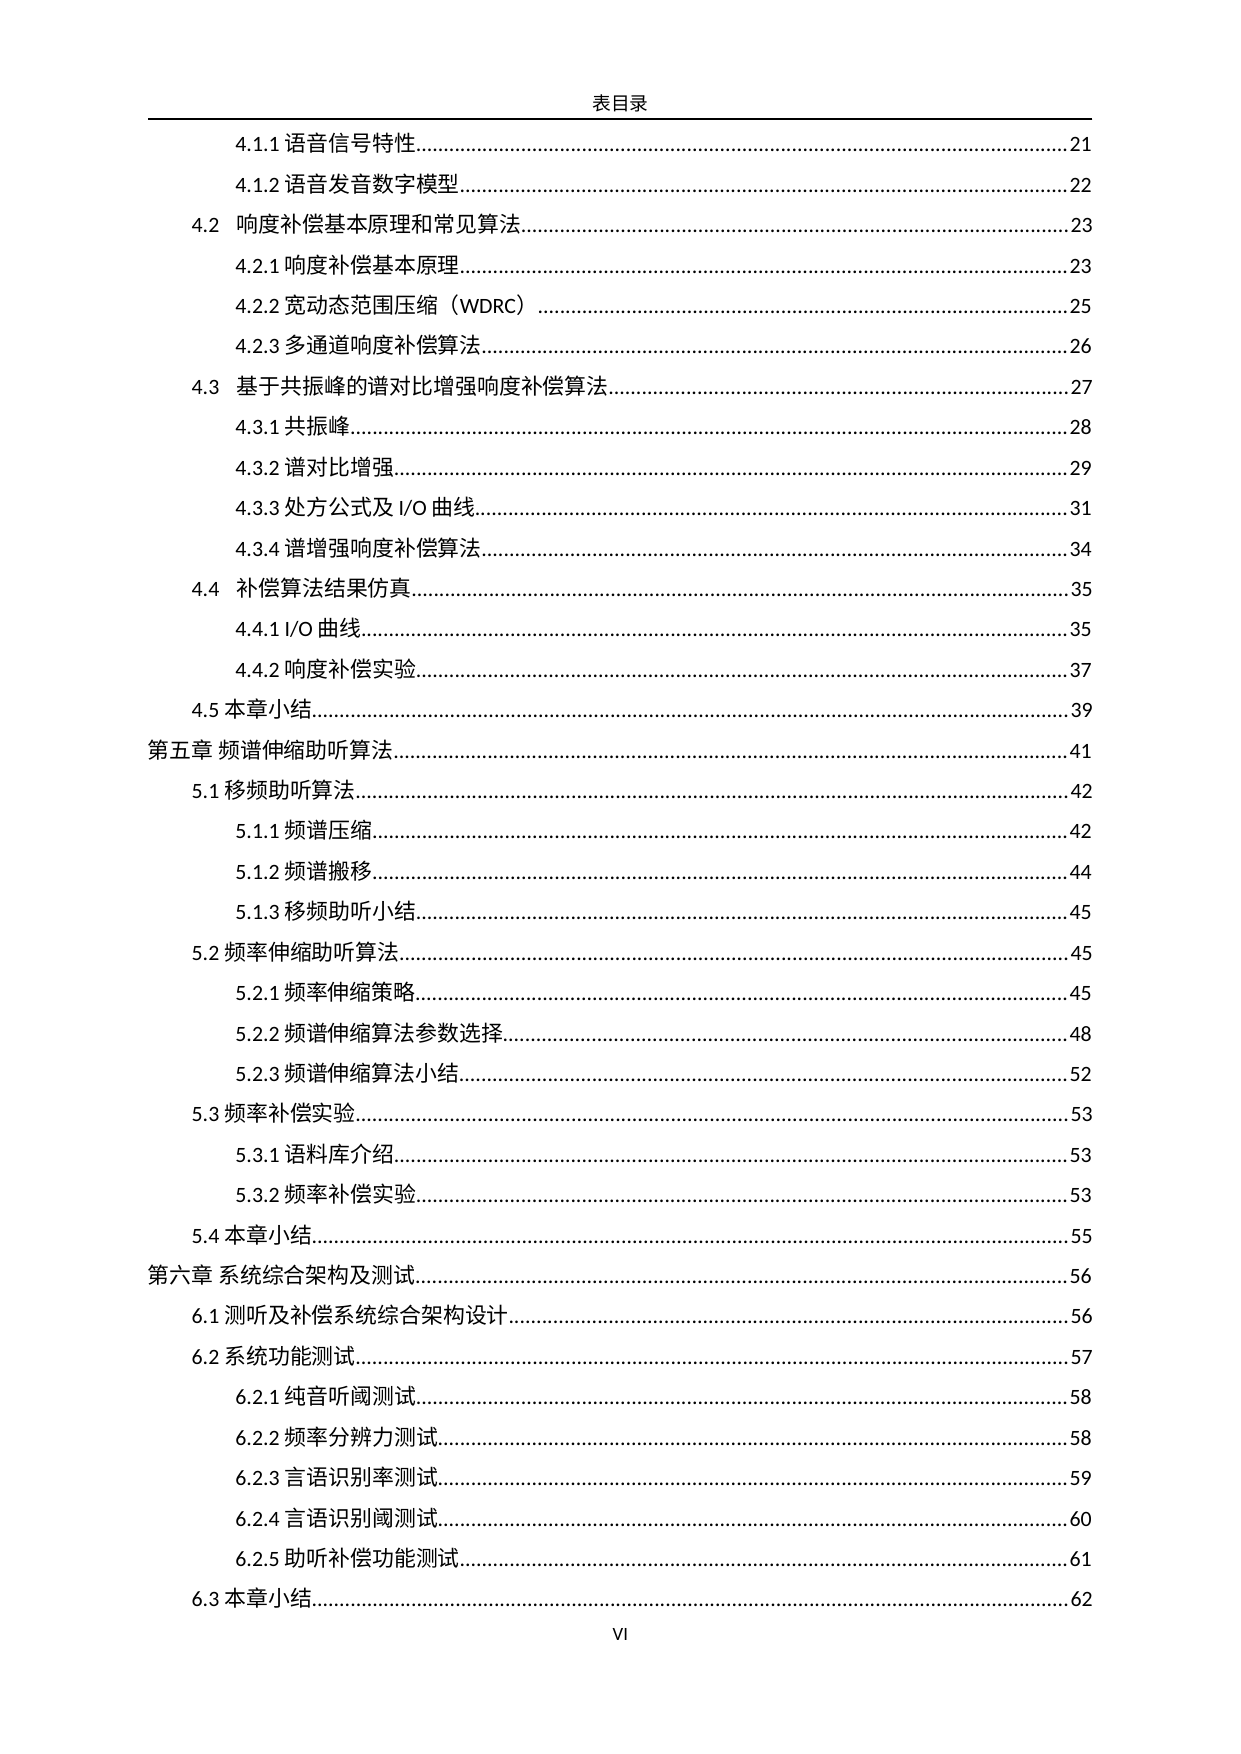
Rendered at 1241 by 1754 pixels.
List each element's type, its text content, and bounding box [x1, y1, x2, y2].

text 4.4 补偿算法结果仿真 35 [191, 571, 1092, 603]
text 4.2 响度补偿基本原理和常见算法 23 [191, 207, 1092, 239]
text 4.2.3 多通道响度补偿算法 26 [235, 328, 1092, 361]
text 5.2.2频谱伸缩算法参数选择 48 [235, 1015, 1092, 1048]
text 6.2.3 言语识别率测试 59 [235, 1460, 1092, 1492]
text 5.2 频率伸缩助听算法 45 [191, 934, 1092, 967]
text 4.3.3 处方公式及I/O曲线 31 [235, 490, 1092, 522]
text 6.2.4 言语识别阈测试 60 [235, 1500, 1092, 1533]
text 5.3 频率补偿实验 53 [191, 1096, 1092, 1128]
text 6.2.5 助听补偿功能测试 61 [235, 1541, 1092, 1573]
text 4.1.1 语音信号特性 21 [235, 126, 1092, 158]
text 4.3.4 谱增强响度补偿算法 34 [235, 530, 1092, 563]
text 5.3.1 语料库介绍 53 [235, 1136, 1092, 1169]
text 5.1 移频助听算法 42 [191, 773, 1092, 805]
text 6.1 测听及补偿系统综合架构设计 56 [191, 1298, 1092, 1331]
text 4.3.1 共振峰 28 [235, 409, 1092, 441]
text 6.2.1 纯音听阈测试 58 [235, 1379, 1092, 1411]
text 4.1.2 语音发音数字模型 22 [235, 166, 1092, 199]
text 4.5 本章小结 39 [191, 692, 1092, 724]
text 4.2.1 响度补偿基本原理 23 [235, 247, 1092, 280]
text 6.3 本章小结 62 [191, 1581, 1092, 1613]
text 4.2.2 宽动态范围压缩（WDRC） 25 [235, 288, 1092, 320]
text 第五章 频谱伸缩助听算法 41 [148, 732, 1092, 765]
text 5.2.1频率伸缩策略 45 [235, 975, 1092, 1007]
text 5.2.3频谱伸缩算法小结 52 [235, 1056, 1092, 1088]
text 4.3 基于共振峰的谱对比增强响度补偿算法 27 [191, 368, 1092, 401]
text 5.1.3 移频助听小结 45 [235, 894, 1092, 926]
text 4.4.2 响度补偿实验 37 [235, 651, 1092, 684]
text 4.3.2 谱对比增强 29 [235, 449, 1092, 482]
text 4.4.1 I/O曲线 35 [235, 611, 1092, 643]
text 5.1.2 频谱搬移 44 [235, 853, 1092, 886]
text 6.2 系统功能测试 57 [191, 1338, 1092, 1371]
text 5.3.2 频率补偿实验 53 [235, 1177, 1092, 1209]
text 6.2.2 频率分辨力测试 58 [235, 1419, 1092, 1452]
text 5.4 本章小结 55 [191, 1217, 1092, 1250]
text 第六章 系统综合架构及测试 56 [148, 1258, 1092, 1290]
text 5.1.1 频谱压缩 42 [235, 813, 1092, 846]
